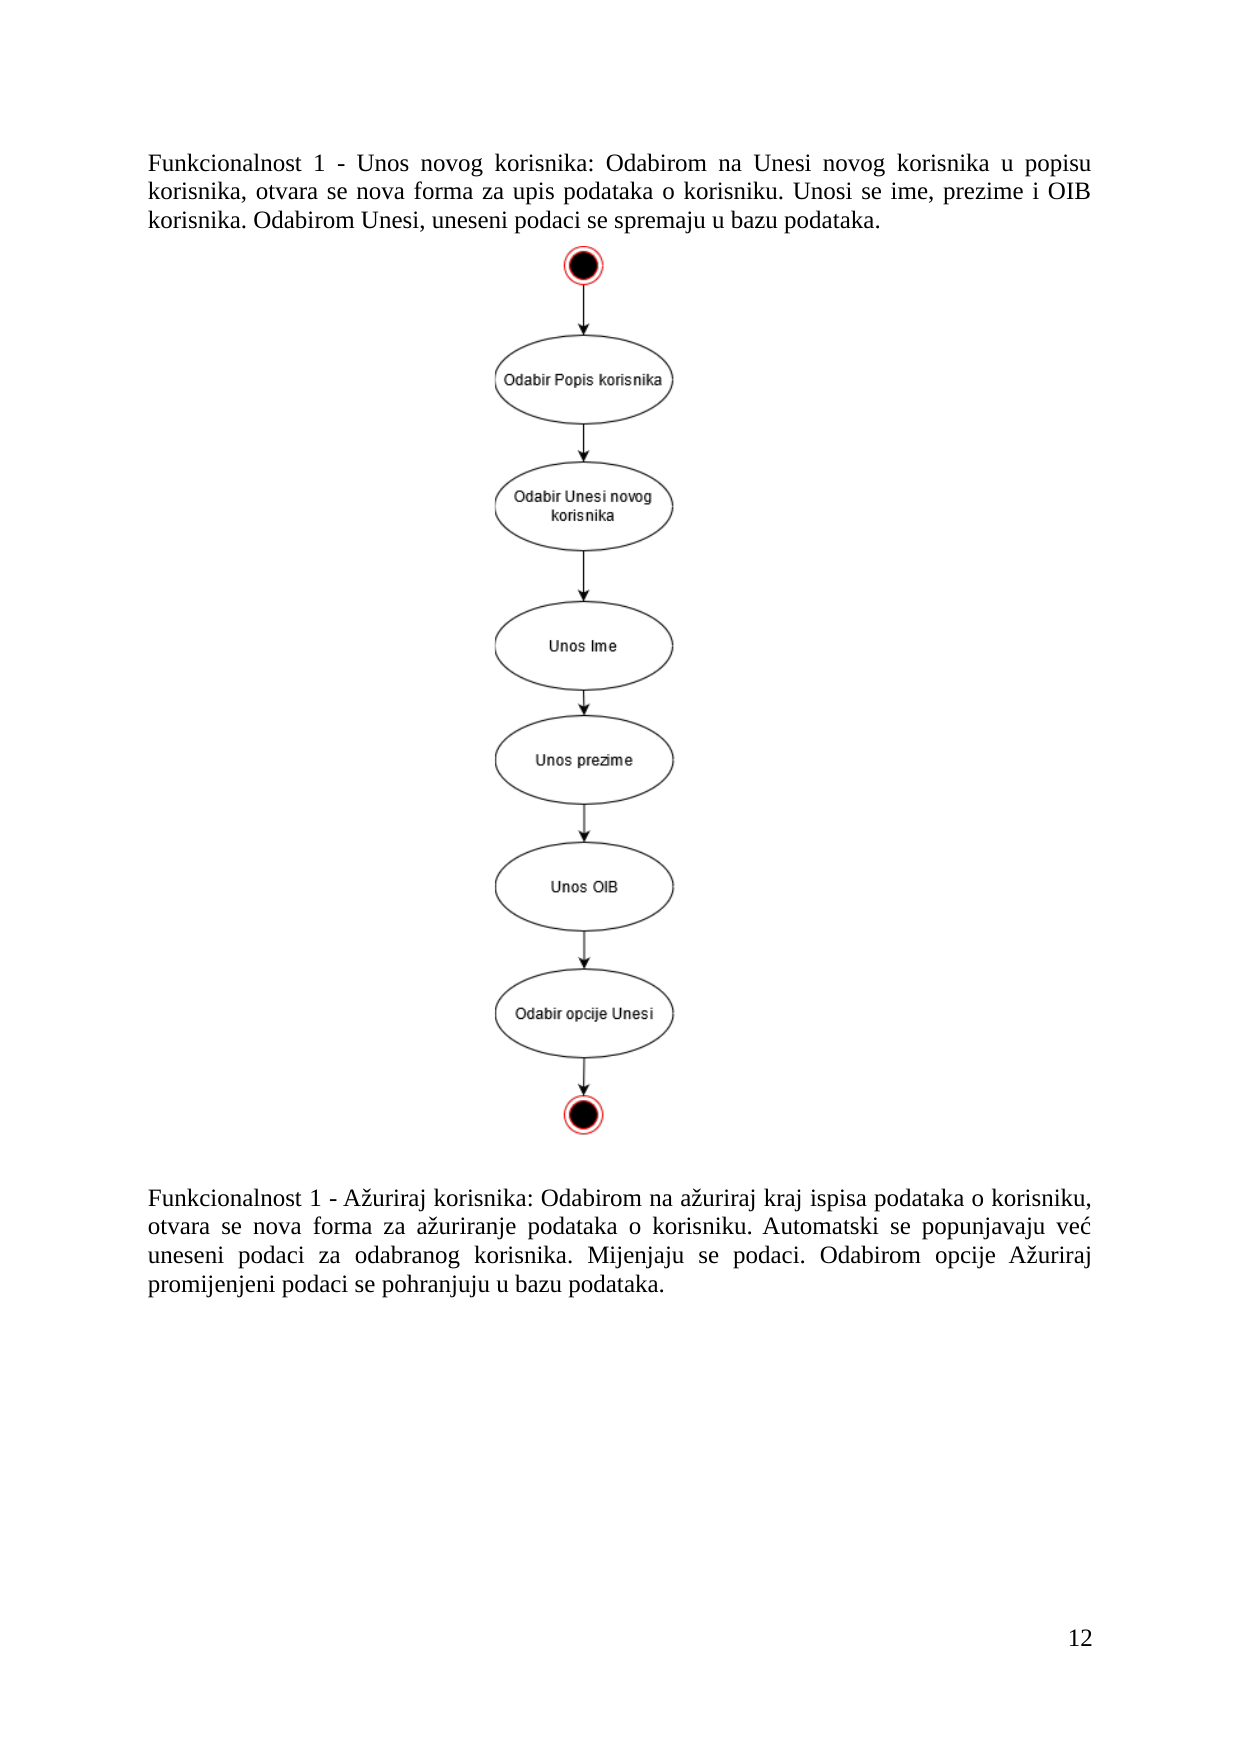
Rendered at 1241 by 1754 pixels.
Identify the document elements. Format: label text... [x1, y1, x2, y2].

text Funkcionalnost 1 - Unos novog korisnika: Odabirom na Unesi novog korisnika u popisu korisnika, otvara se nova forma za upis podataka o korisniku. Unosi se ime, prezime i OIB korisnika. Odabirom Unesi, uneseni podaci se spremaju u bazu podataka. [148, 148, 1093, 234]
text Funkcionalnost 1 - Ažuriraj korisnika: Odabirom na ažuriraj kraj ispisa podataka o korisniku, otvara se nova forma za ažuriranje podataka o korisniku. Automatski se popunjavaju već uneseni podaci za odabranog korisnika. Mijenjaju se podaci. Odabirom opcije Ažuriraj promijenjeni podaci se pohranjuju u bazu podataka. [148, 1183, 1093, 1298]
picture [494, 246, 746, 1171]
